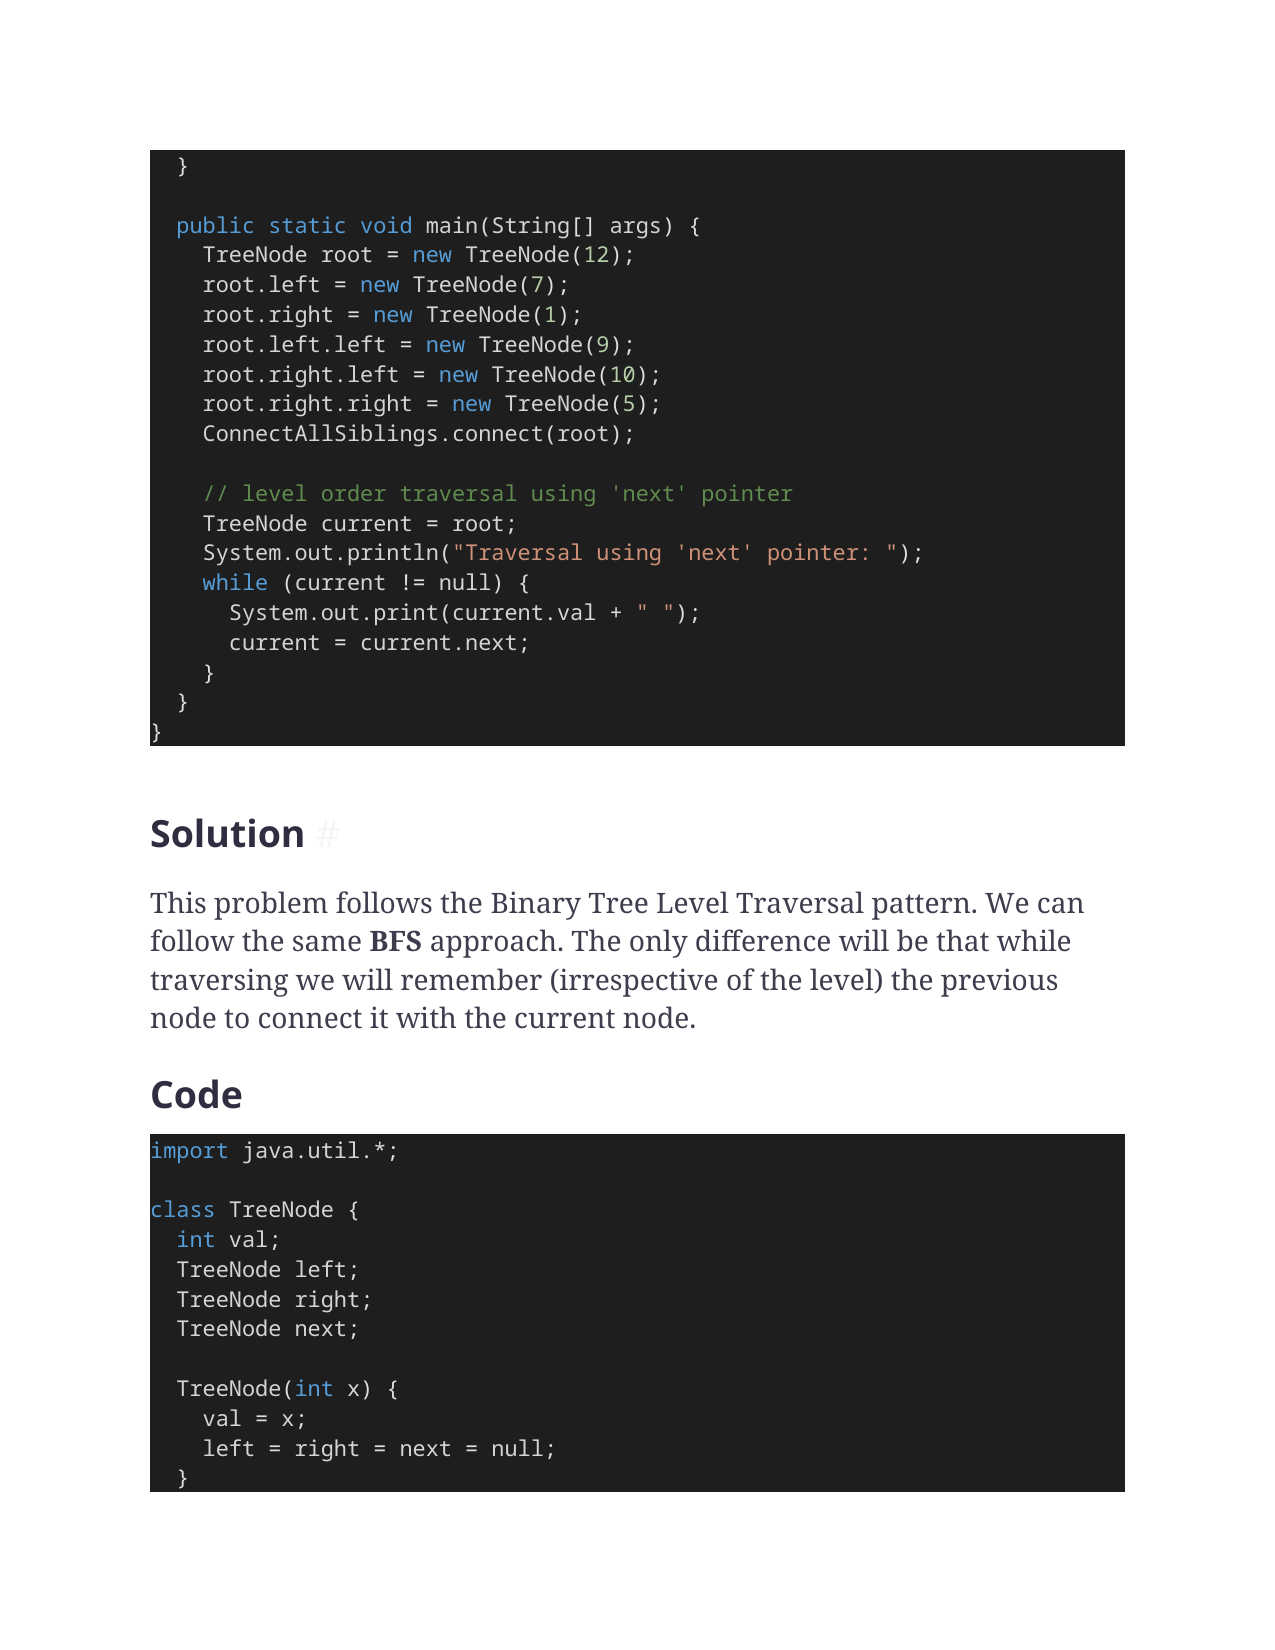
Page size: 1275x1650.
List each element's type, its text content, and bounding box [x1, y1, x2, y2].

text System.out.print(current.val + " "); [150, 597, 1125, 627]
text public static void main(String[] args) { [150, 209, 1125, 239]
text val = x; [150, 1403, 1125, 1432]
text root.right.right = new TreeNode(5); [150, 388, 1125, 418]
text root.right.left = new TreeNode(10); [150, 358, 1125, 388]
text root.left = new TreeNode(7); [150, 269, 1125, 299]
text TreeNode(int x) { [150, 1373, 1125, 1403]
text current = current.next; [150, 627, 1125, 656]
text int val; [150, 1224, 1125, 1254]
text root.right = new TreeNode(1); [150, 299, 1125, 329]
text TreeNode current = root; [150, 507, 1125, 537]
text ConnectAllSiblings.connect(root); [150, 418, 1125, 448]
text System.out.println("Traversal using 'next' pointer: "); [150, 537, 1125, 567]
text root.left.left = new TreeNode(9); [150, 329, 1125, 358]
text left = right = next = null; [150, 1432, 1125, 1462]
subtitle Code [150, 1068, 1125, 1119]
text import java.util.*; [150, 1134, 1125, 1164]
text class TreeNode { [150, 1194, 1125, 1224]
text TreeNode next; [150, 1313, 1125, 1343]
text } [150, 716, 1125, 746]
text } [150, 1462, 1125, 1492]
text TreeNode right; [150, 1283, 1125, 1313]
subtitle Solution # [150, 807, 1125, 858]
text } [150, 656, 1125, 686]
text // level order traversal using 'next' pointer [150, 478, 1125, 507]
text } [150, 150, 1125, 180]
text TreeNode left; [150, 1254, 1125, 1283]
text } [150, 686, 1125, 716]
text while (current != null) { [150, 567, 1125, 597]
text This problem follows the Binary Tree Level Traversal pattern. We can follow the same BFS approach. The only difference will be that while traversing we will remember (irrespective of the level) the previous node to connect it with the current node. [150, 883, 1125, 1037]
text TreeNode root = new TreeNode(12); [150, 239, 1125, 269]
